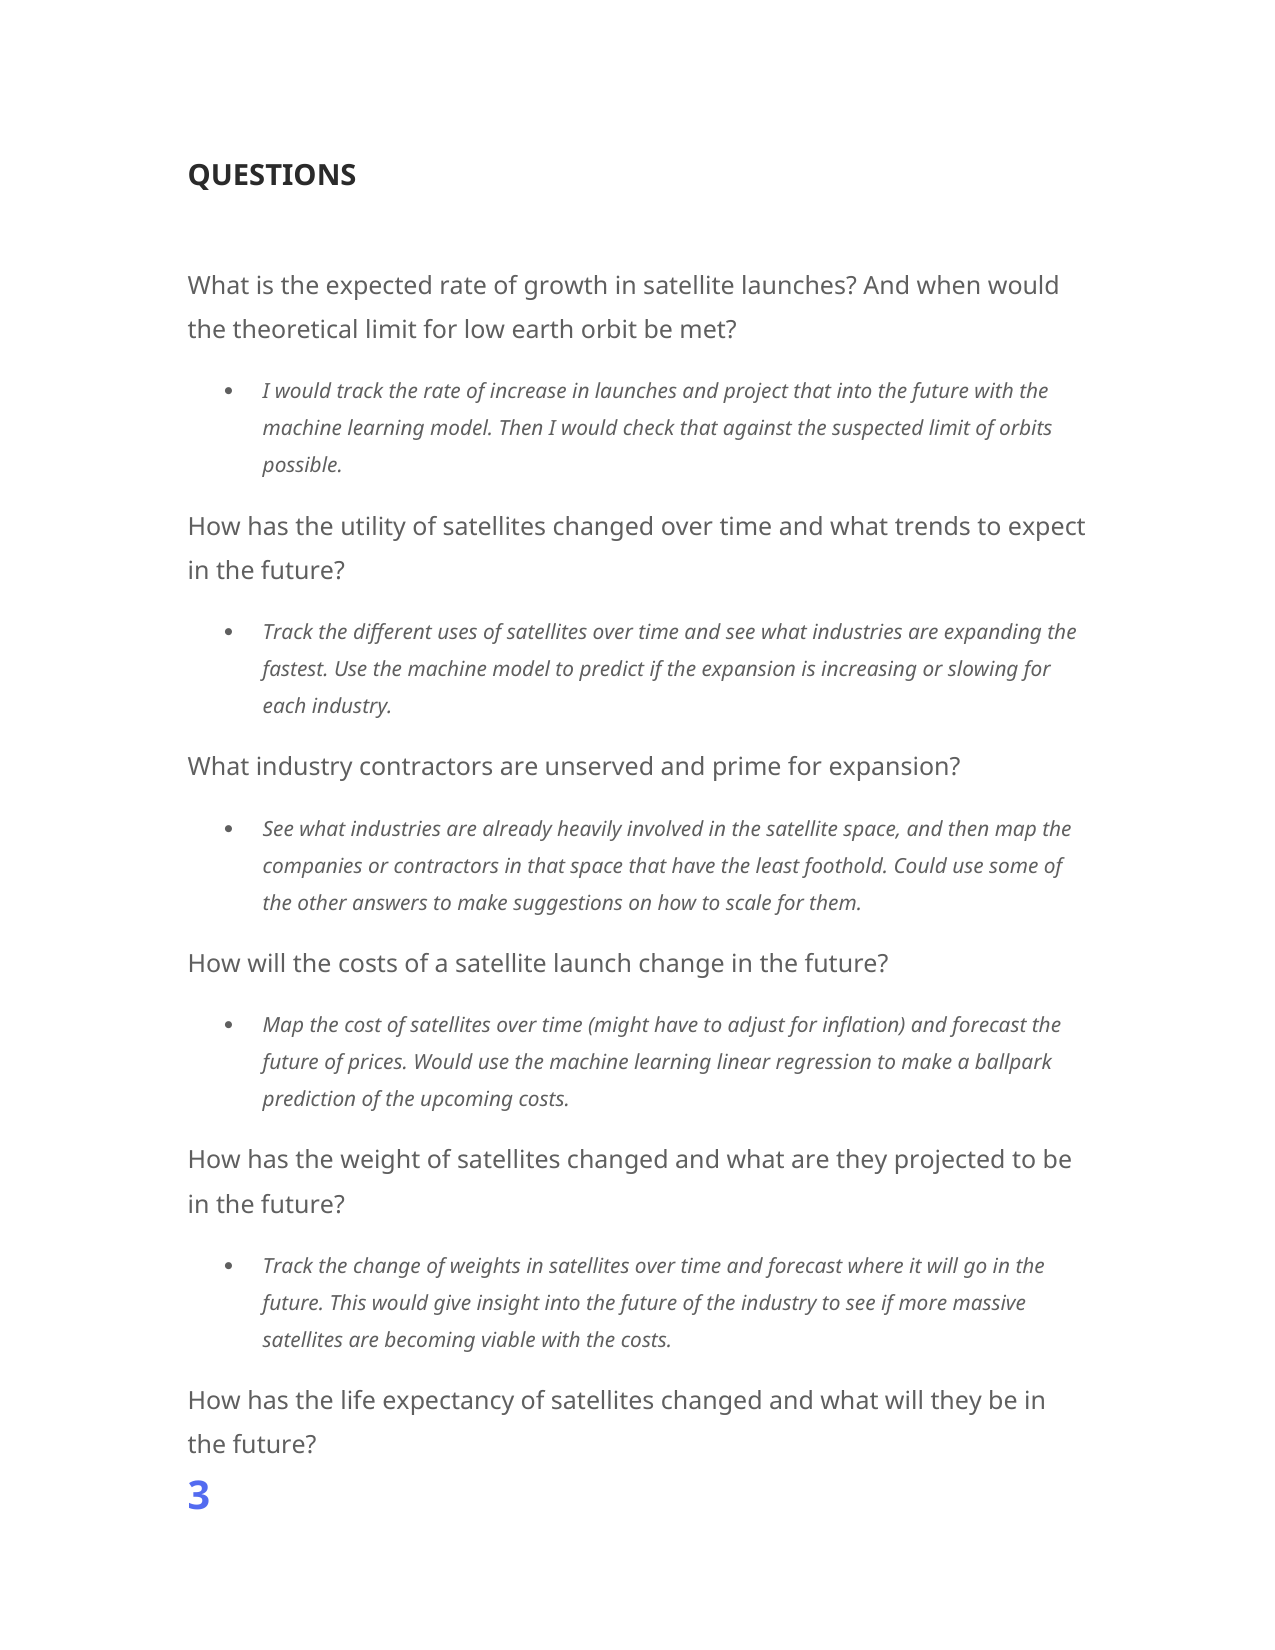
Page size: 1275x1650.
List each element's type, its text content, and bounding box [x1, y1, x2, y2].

text How has the weight of satellites changed and what are they projected to be in the future? [187, 1142, 1087, 1220]
list Track the change of weights in satellites over time and forecast where it will go in the future. This would give insight into the future of the industry to see if more massive satellites are becoming viable with the costs. [225, 1251, 1087, 1354]
text What is the expected rate of growth in satellite launches? And when would the theoretical limit for low earth orbit be met? [187, 267, 1087, 346]
text How will the costs of a satellite launch change in the future? [187, 946, 1087, 979]
list See what industries are already heavily involved in the satellite space, and then map the companies or contractors in that space that have the least foothold. Could use some of the other answers to make suggestions on how to scale for them. [225, 814, 1087, 916]
list Track the different uses of satellites over time and see what industries are expanding the fastest. Use the machine model to predict if the expansion is increasing or slowing for each industry. [225, 617, 1087, 720]
text What industry contractors are unserved and prime for expansion? [187, 749, 1087, 783]
text How has the utility of satellites changed over time and what trends to expect in the future? [187, 508, 1087, 586]
subtitle Questions [187, 154, 1087, 194]
list I would track the rate of increase in launches and project that into the future with the machine learning model. Then I would check that against the suspected limit of orbits possible. [225, 377, 1087, 479]
list Map the cost of satellites over time (might have to adjust for inflation) and forecast the future of prices. Would use the machine learning linear regression to make a ballpark prediction of the upcoming costs. [225, 1011, 1087, 1113]
text How has the life expectancy of satellites changed and what will they be in the future? [187, 1383, 1087, 1461]
